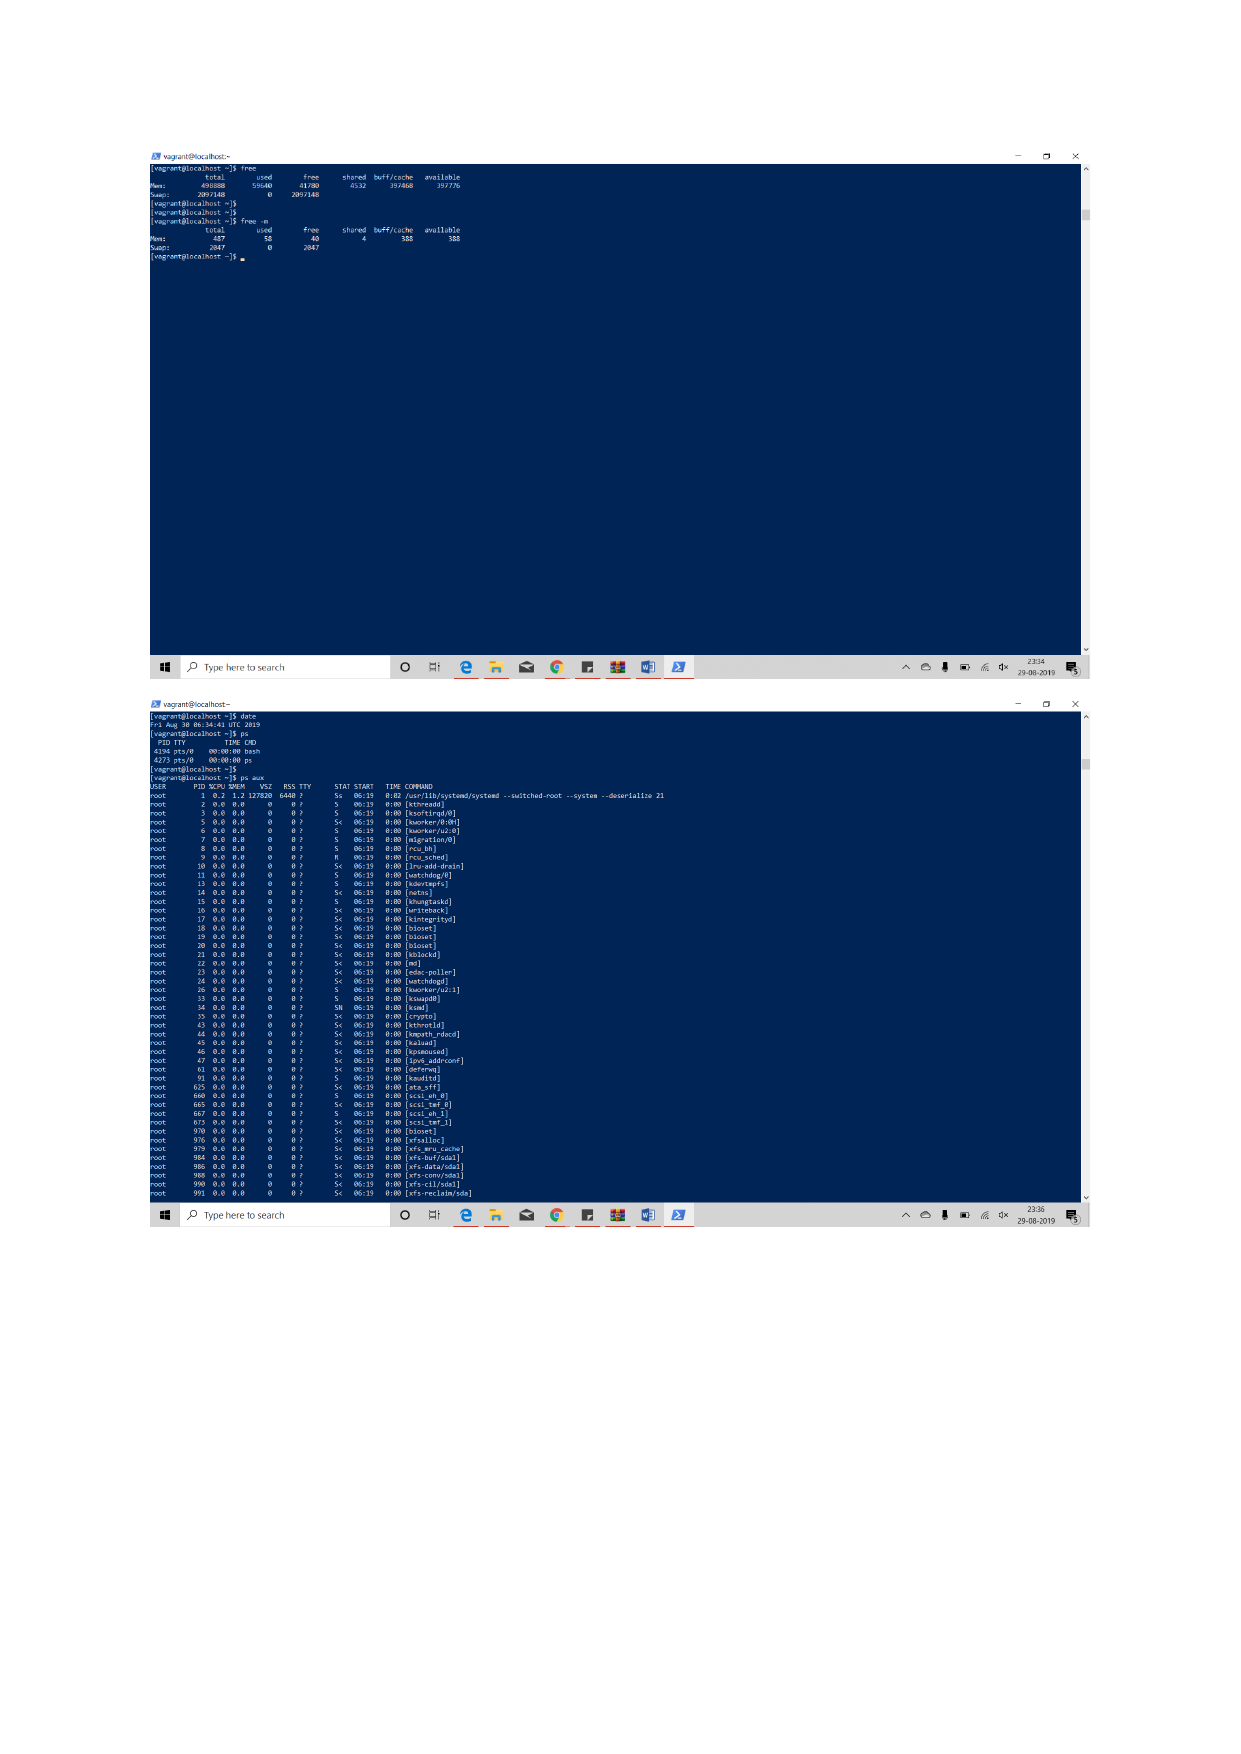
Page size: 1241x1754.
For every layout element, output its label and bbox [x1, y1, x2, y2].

picture [150, 697, 1091, 1227]
picture [150, 150, 1091, 679]
